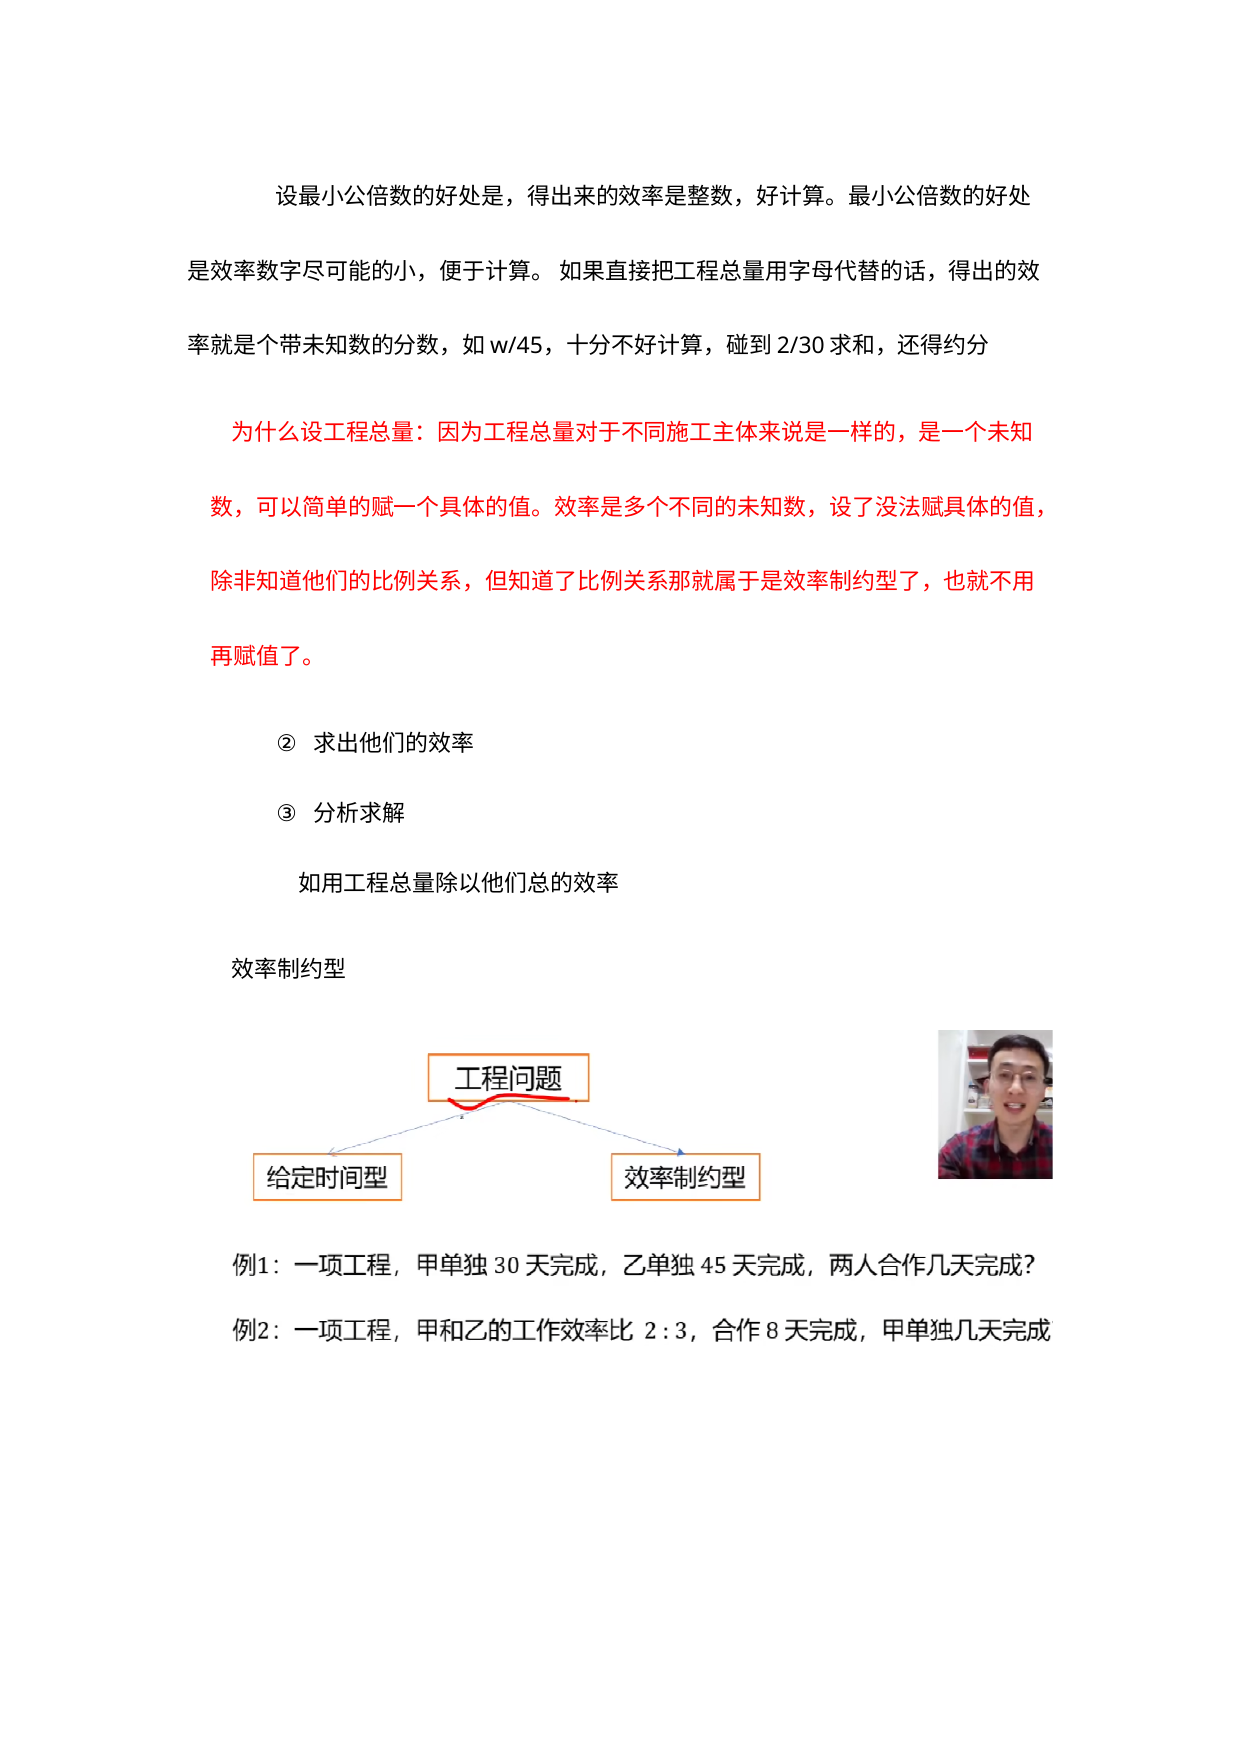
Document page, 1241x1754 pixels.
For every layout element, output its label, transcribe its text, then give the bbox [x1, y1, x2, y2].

list 求出他们的效率 [276, 709, 1053, 774]
list 如用工程总量除以他们总的效率 [275, 849, 1053, 914]
text 效率制约型 [187, 935, 1053, 1000]
picture [187, 1030, 1053, 1372]
list 分析求解 [276, 779, 1053, 844]
text 设最小公倍数的好处是，得出来的效率是整数，好计算。最小公倍数的好处是效率数字尽可能的小，便于计算。 如果直接把工程总量用字母代替的话，得出的效率就是个带未知数的分数，如w/45，十分不好计算，碰到2/30求和，还得约分 [187, 162, 1053, 376]
text 为什么设工程总量：因为工程总量对于不同施工主体来说是一样的，是一个未知数，可以简单的赋一个具体的值。效率是多个不同的未知数，设了没法赋具体的值，除非知道他们的比例关系，但知道了比例关系那就属于是效率制约型了，也就不用再赋值了。 [187, 398, 1053, 687]
